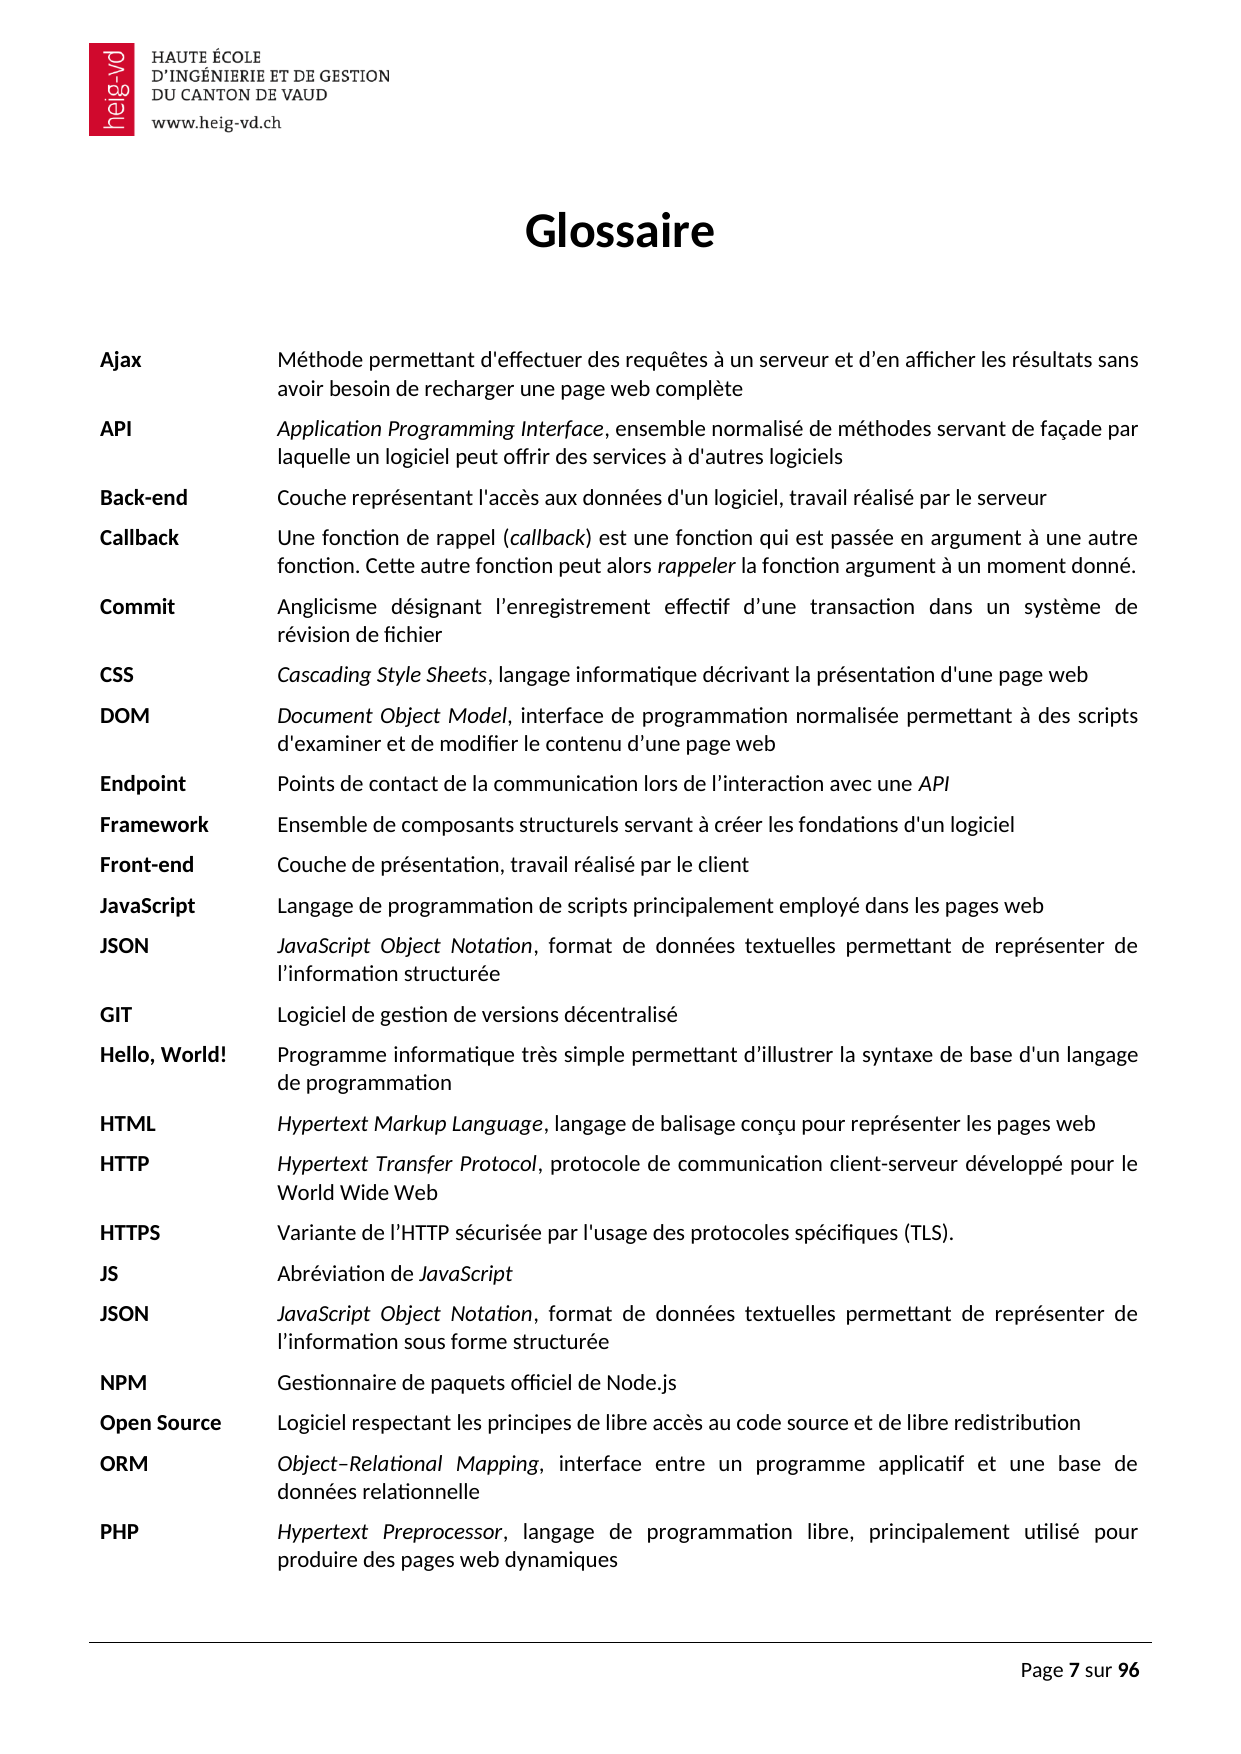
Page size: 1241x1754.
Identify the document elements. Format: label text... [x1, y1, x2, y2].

table_cell HTTPS [89, 1218, 266, 1259]
picture [89, 43, 389, 136]
table_header Ajax [89, 346, 266, 414]
table_cell API [89, 414, 266, 483]
table_cell Couche de présentation, travail réalisé par le client [266, 850, 1151, 891]
table_cell Hypertext Markup Language, langage de balisage conçu pour représenter les pages web [266, 1109, 1151, 1149]
table_cell Front-end [89, 850, 266, 891]
table_cell HTML [89, 1109, 266, 1149]
table_cell HTTP [89, 1150, 266, 1218]
table_cell Framework [89, 810, 266, 850]
table_cell Gestionnaire de paquets officiel de Node.js [266, 1368, 1151, 1408]
table_cell Endpoint [89, 769, 266, 810]
table_cell Variante de l’HTTP sécurisée par l'usage des protocoles spécifiques (TLS). [266, 1218, 1151, 1259]
table_cell Anglicisme désignant l’enregistrement effectif d’une transaction dans un système de révision de fichier [266, 592, 1151, 660]
table_cell Hello, World! [89, 1041, 266, 1109]
table_cell DOM [89, 701, 266, 769]
text Glossaire [89, 198, 1152, 259]
table_cell Programme informatique très simple permettant d’illustrer la syntaxe de base d'un langage de programmation [266, 1041, 1151, 1109]
table_cell Hypertext Transfer Protocol, protocole de communication client-serveur développé pour le World Wide Web [266, 1150, 1151, 1218]
table_cell PHP [89, 1517, 266, 1586]
table_cell Application Programming Interface, ensemble normalisé de méthodes servant de façade par laquelle un logiciel peut offrir des services à d'autres logiciels [266, 414, 1151, 483]
table_cell Document Object Model, interface de programmation normalisée permettant à des scripts d'examiner et de modifier le contenu d’une page web [266, 701, 1151, 769]
table_cell Couche représentant l'accès aux données d'un logiciel, travail réalisé par le serveur [266, 483, 1151, 523]
table_cell Object–Relational Mapping, interface entre un programme applicatif et une base de données relationnelle [266, 1449, 1151, 1517]
table_cell JSON [89, 1299, 266, 1368]
table_cell Logiciel respectant les principes de libre accès au code source et de libre redistribution [266, 1408, 1151, 1449]
table_cell Open Source [89, 1408, 266, 1449]
table_cell JavaScript Object Notation, format de données textuelles permettant de représenter de l’information sous forme structurée [266, 1299, 1151, 1368]
table_cell Hypertext Preprocessor, langage de programmation libre, principalement utilisé pour produire des pages web dynamiques [266, 1517, 1151, 1586]
table_cell Langage de programmation de scripts principalement employé dans les pages web [266, 891, 1151, 931]
table_cell Back-end [89, 483, 266, 523]
table_cell Ensemble de composants structurels servant à créer les fondations d'un logiciel [266, 810, 1151, 850]
table_cell Callback [89, 523, 266, 592]
table_cell Commit [89, 592, 266, 660]
table_cell JS [89, 1259, 266, 1299]
table_cell GIT [89, 1000, 266, 1041]
table_header Méthode permettant d'effectuer des requêtes à un serveur et d’en afficher les résultats sans avoir besoin de recharger une page web complète [266, 346, 1151, 414]
table_cell JSON [89, 931, 266, 1000]
table_cell ORM [89, 1449, 266, 1517]
table_cell Abréviation de JavaScript [266, 1259, 1151, 1299]
table_cell Cascading Style Sheets, langage informatique décrivant la présentation d'une page web [266, 660, 1151, 701]
table_cell Une fonction de rappel (callback) est une fonction qui est passée en argument à une autre fonction. Cette autre fonction peut alors rappeler la fonction argument à un moment donné. [266, 523, 1151, 592]
table_cell Logiciel de gestion de versions décentralisé [266, 1000, 1151, 1041]
table_cell Points de contact de la communication lors de l’interaction avec une API [266, 769, 1151, 810]
table_cell NPM [89, 1368, 266, 1408]
table_cell CSS [89, 660, 266, 701]
table_cell JavaScript Object Notation, format de données textuelles permettant de représenter de l’information structurée [266, 931, 1151, 1000]
table_cell JavaScript [89, 891, 266, 931]
